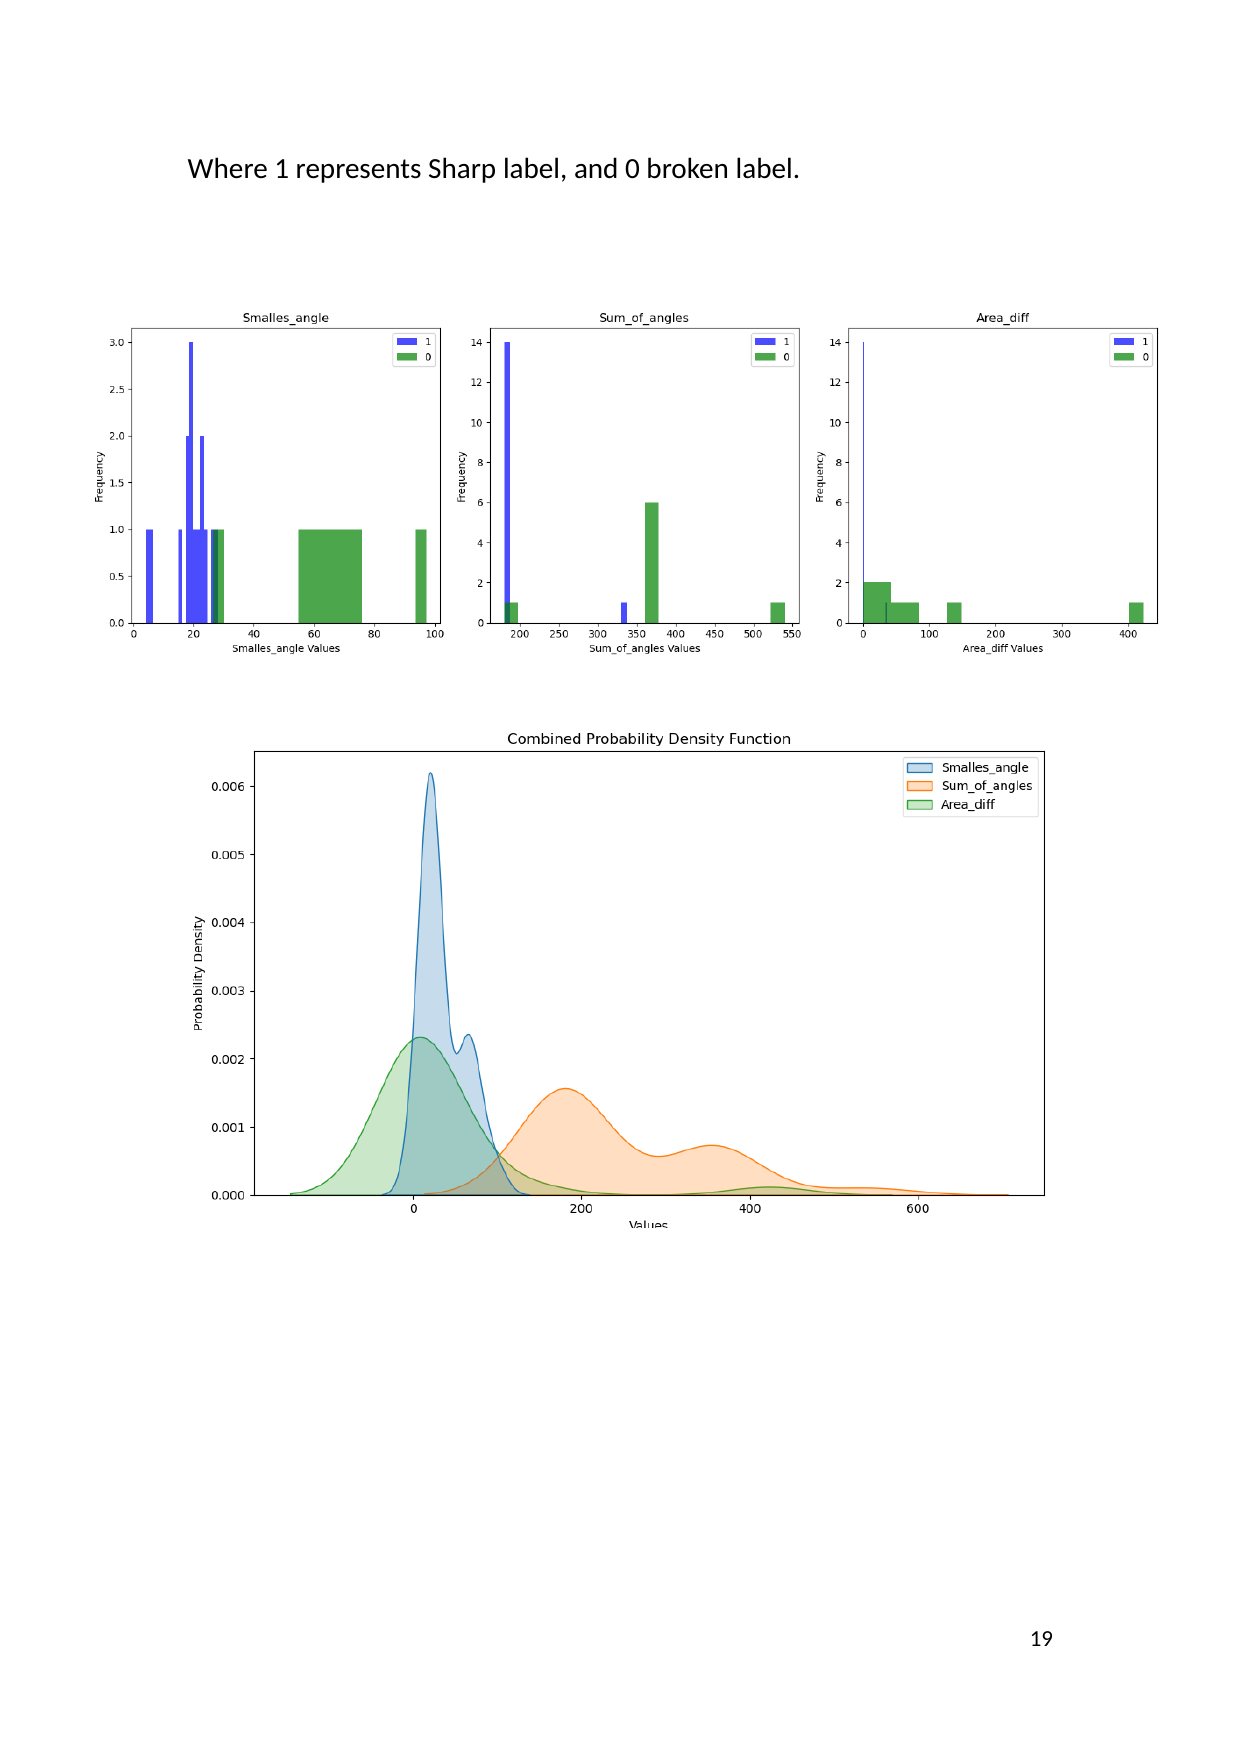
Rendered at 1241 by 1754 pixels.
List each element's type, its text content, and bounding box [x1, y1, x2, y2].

picture [187, 717, 1053, 1228]
picture [87, 305, 1162, 661]
text Where 1 represents Sharp label, and 0 broken label. [187, 150, 1053, 186]
